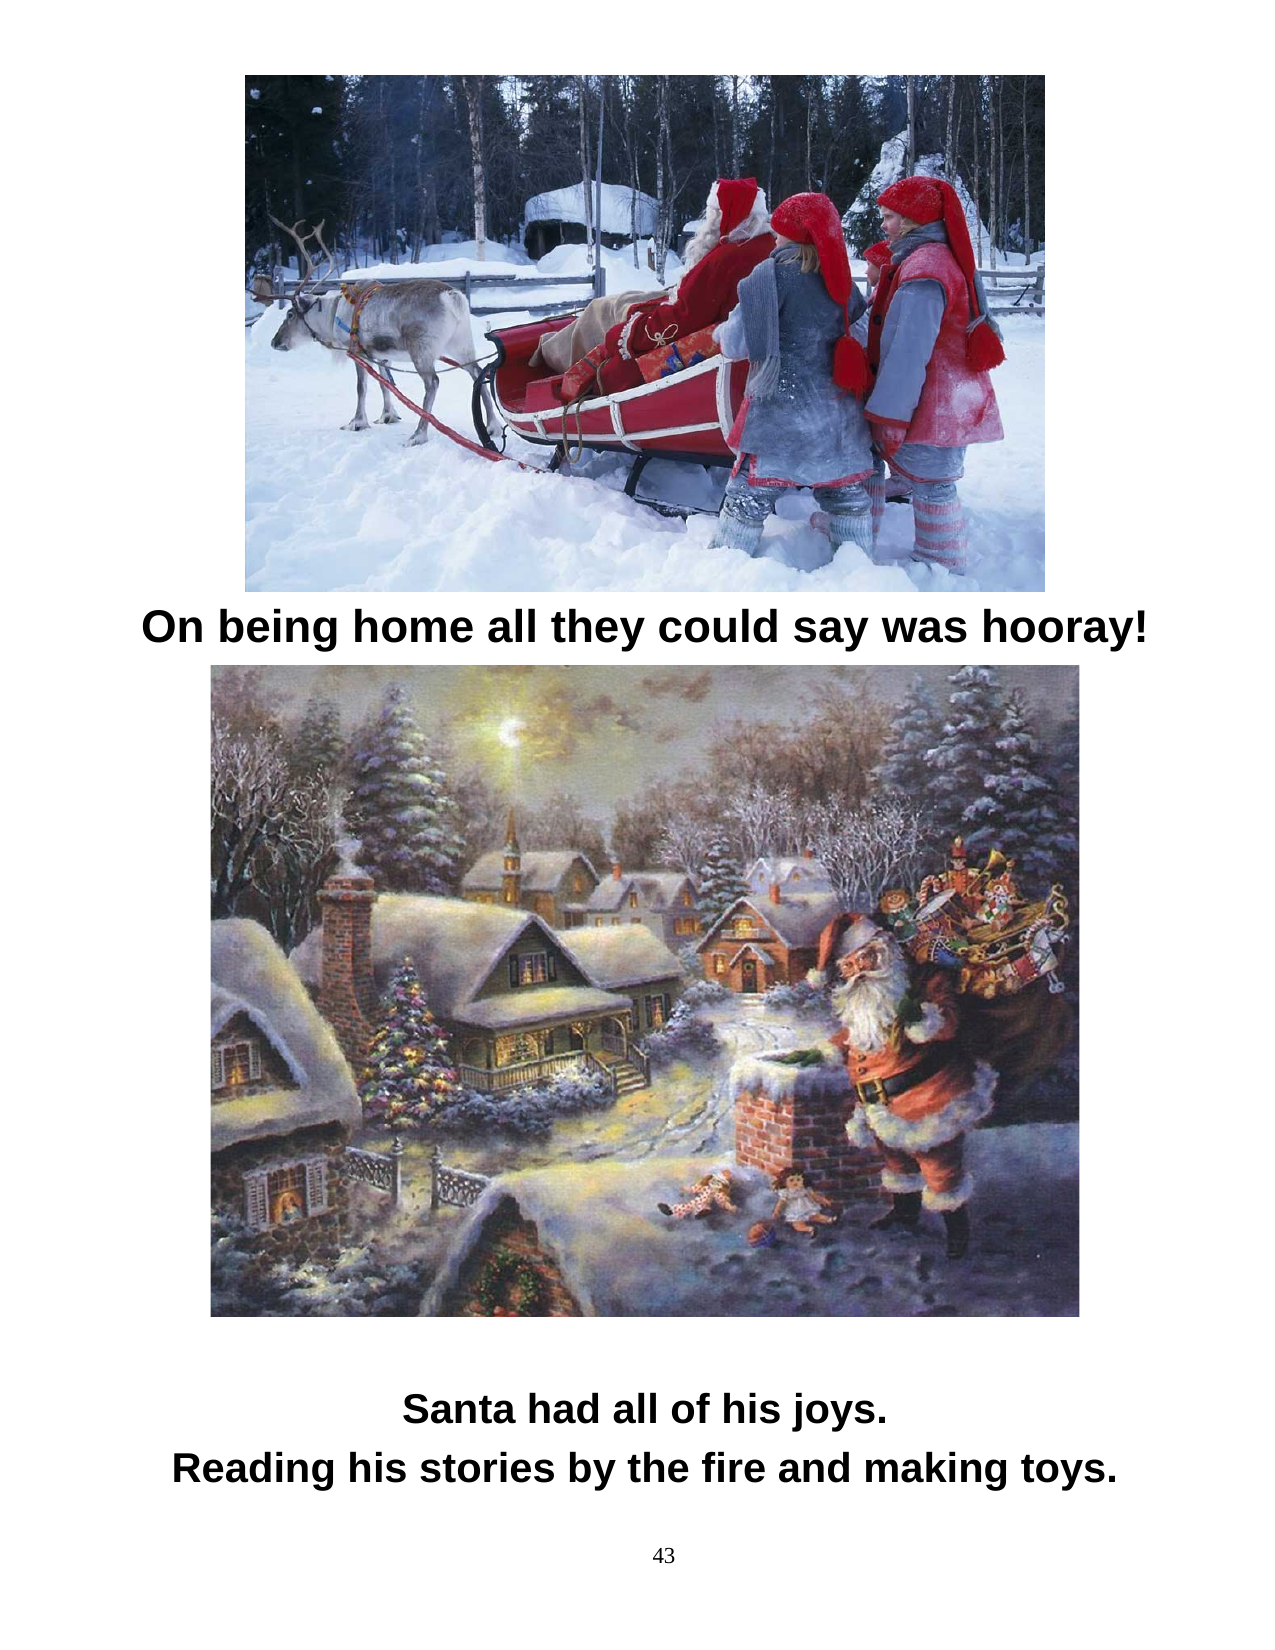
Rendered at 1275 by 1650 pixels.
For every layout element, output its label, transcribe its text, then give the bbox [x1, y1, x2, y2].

picture [210, 665, 1080, 1317]
picture [245, 75, 1045, 592]
text On being home all they could say was hooray! [135, 599, 1155, 652]
text Santa had all of his joys. [135, 1384, 1155, 1432]
text Reading his stories by the fire and making toys. [135, 1444, 1155, 1492]
